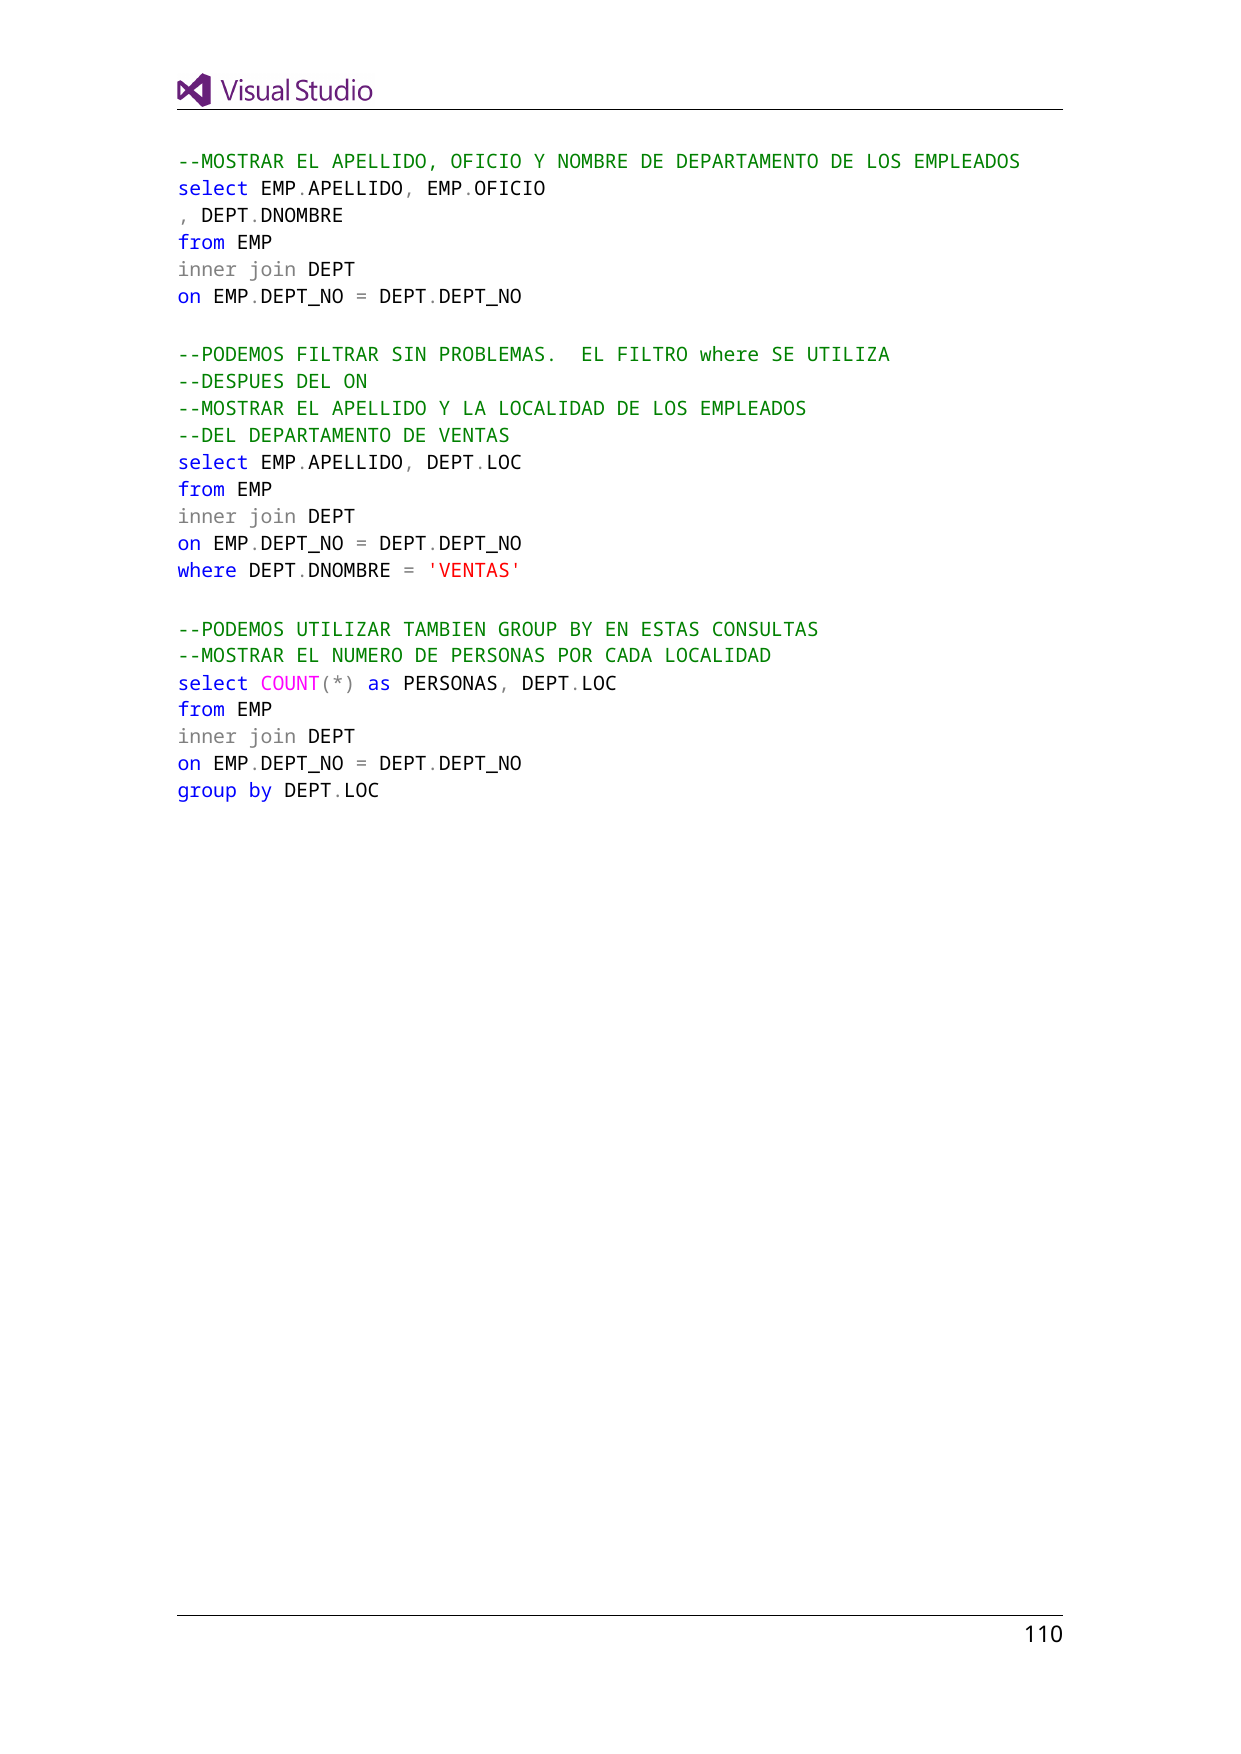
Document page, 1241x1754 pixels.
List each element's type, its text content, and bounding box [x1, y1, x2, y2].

text --MOSTRAR EL NUMERO DE PERSONAS POR CADA LOCALIDAD [177, 642, 1063, 669]
text from EMP [177, 696, 1063, 723]
text select EMP.APELLIDO, EMP.OFICIO [177, 174, 1063, 202]
text on EMP.DEPT_NO = DEPT.DEPT_NO [177, 282, 1063, 309]
text , DEPT.DNOMBRE [177, 202, 1063, 228]
text inner join DEPT [177, 256, 1063, 282]
text --DESPUES DEL ON [177, 368, 1063, 395]
picture [177, 73, 375, 107]
text from EMP [177, 476, 1063, 503]
text on EMP.DEPT_NO = DEPT.DEPT_NO [177, 750, 1063, 777]
text --MOSTRAR EL APELLIDO, OFICIO Y NOMBRE DE DEPARTAMENTO DE LOS EMPLEADOS [177, 148, 1063, 174]
text inner join DEPT [177, 503, 1063, 529]
text --PODEMOS UTILIZAR TAMBIEN GROUP BY EN ESTAS CONSULTAS [177, 615, 1063, 642]
text group by DEPT.LOC [177, 777, 1063, 804]
text --PODEMOS FILTRAR SIN PROBLEMAS. EL FILTRO where SE UTILIZA [177, 341, 1063, 368]
text on EMP.DEPT_NO = DEPT.DEPT_NO [177, 529, 1063, 557]
text --MOSTRAR EL APELLIDO Y LA LOCALIDAD DE LOS EMPLEADOS [177, 395, 1063, 422]
text where DEPT.DNOMBRE = 'VENTAS' [177, 557, 1063, 583]
text select COUNT(*) as PERSONAS, DEPT.LOC [177, 669, 1063, 696]
text select EMP.APELLIDO, DEPT.LOC [177, 449, 1063, 476]
text inner join DEPT [177, 723, 1063, 750]
text from EMP [177, 228, 1063, 256]
text --DEL DEPARTAMENTO DE VENTAS [177, 422, 1063, 449]
